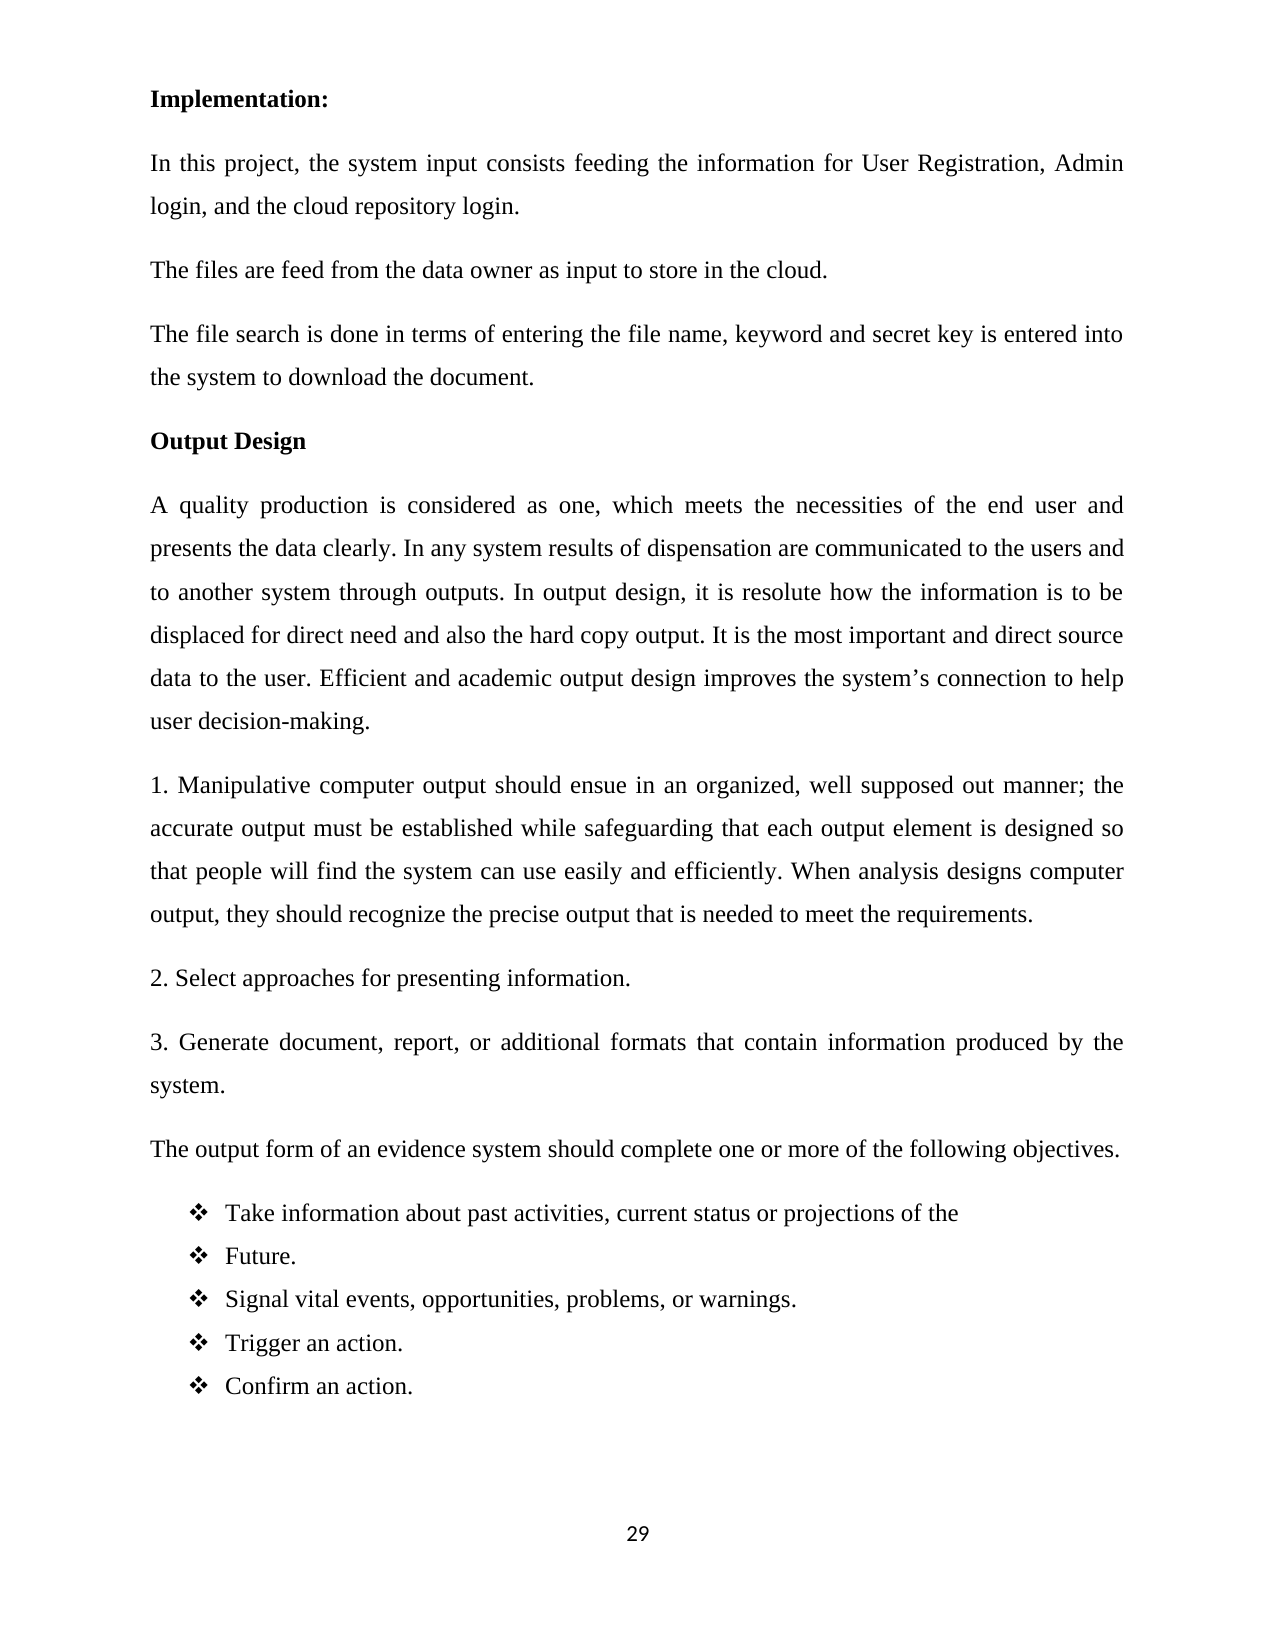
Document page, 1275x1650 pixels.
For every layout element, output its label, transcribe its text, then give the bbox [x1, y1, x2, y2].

text The files are feed from the data owner as input to store in the cloud. [150, 255, 1125, 284]
text A quality production is considered as one, which meets the necessities of the end user and presents the data clearly. In any system results of dispensation are communicated to the users and to another system through outputs. In output design, it is resolute how the information is to be displaced for direct need and also the hard copy output. It is the most important and direct source data to the user. Efficient and academic output design improves the system’s connection to help user decision-making. [150, 490, 1125, 735]
text The output form of an evidence system should complete one or more of the following objectives. [150, 1134, 1125, 1163]
list Confirm an action. [187, 1371, 1125, 1399]
text Output Design [150, 426, 1125, 455]
text Implementation: [150, 84, 1125, 113]
text The file search is done in terms of entering the file name, keyword and secret key is entered into the system to download the document. [150, 319, 1125, 391]
text 3. Generate document, report, or additional formats that contain information produced by the system. [150, 1027, 1125, 1099]
text In this project, the system input consists feeding the information for User Registration, Admin login, and the cloud repository login. [150, 148, 1125, 220]
list Take information about past activities, current status or projections of the [187, 1198, 1125, 1227]
list Signal vital events, opportunities, problems, or warnings. [187, 1284, 1125, 1313]
text 2. Select approaches for presenting information. [150, 963, 1125, 992]
text 1. Manipulative computer output should ensue in an organized, well supposed out manner; the accurate output must be established while safeguarding that each output element is designed so that people will find the system can use easily and efficiently. When analysis designs computer output, they should recognize the precise output that is needed to meet the requirements. [150, 770, 1125, 928]
list Trigger an action. [187, 1328, 1125, 1356]
list Future. [187, 1241, 1125, 1270]
